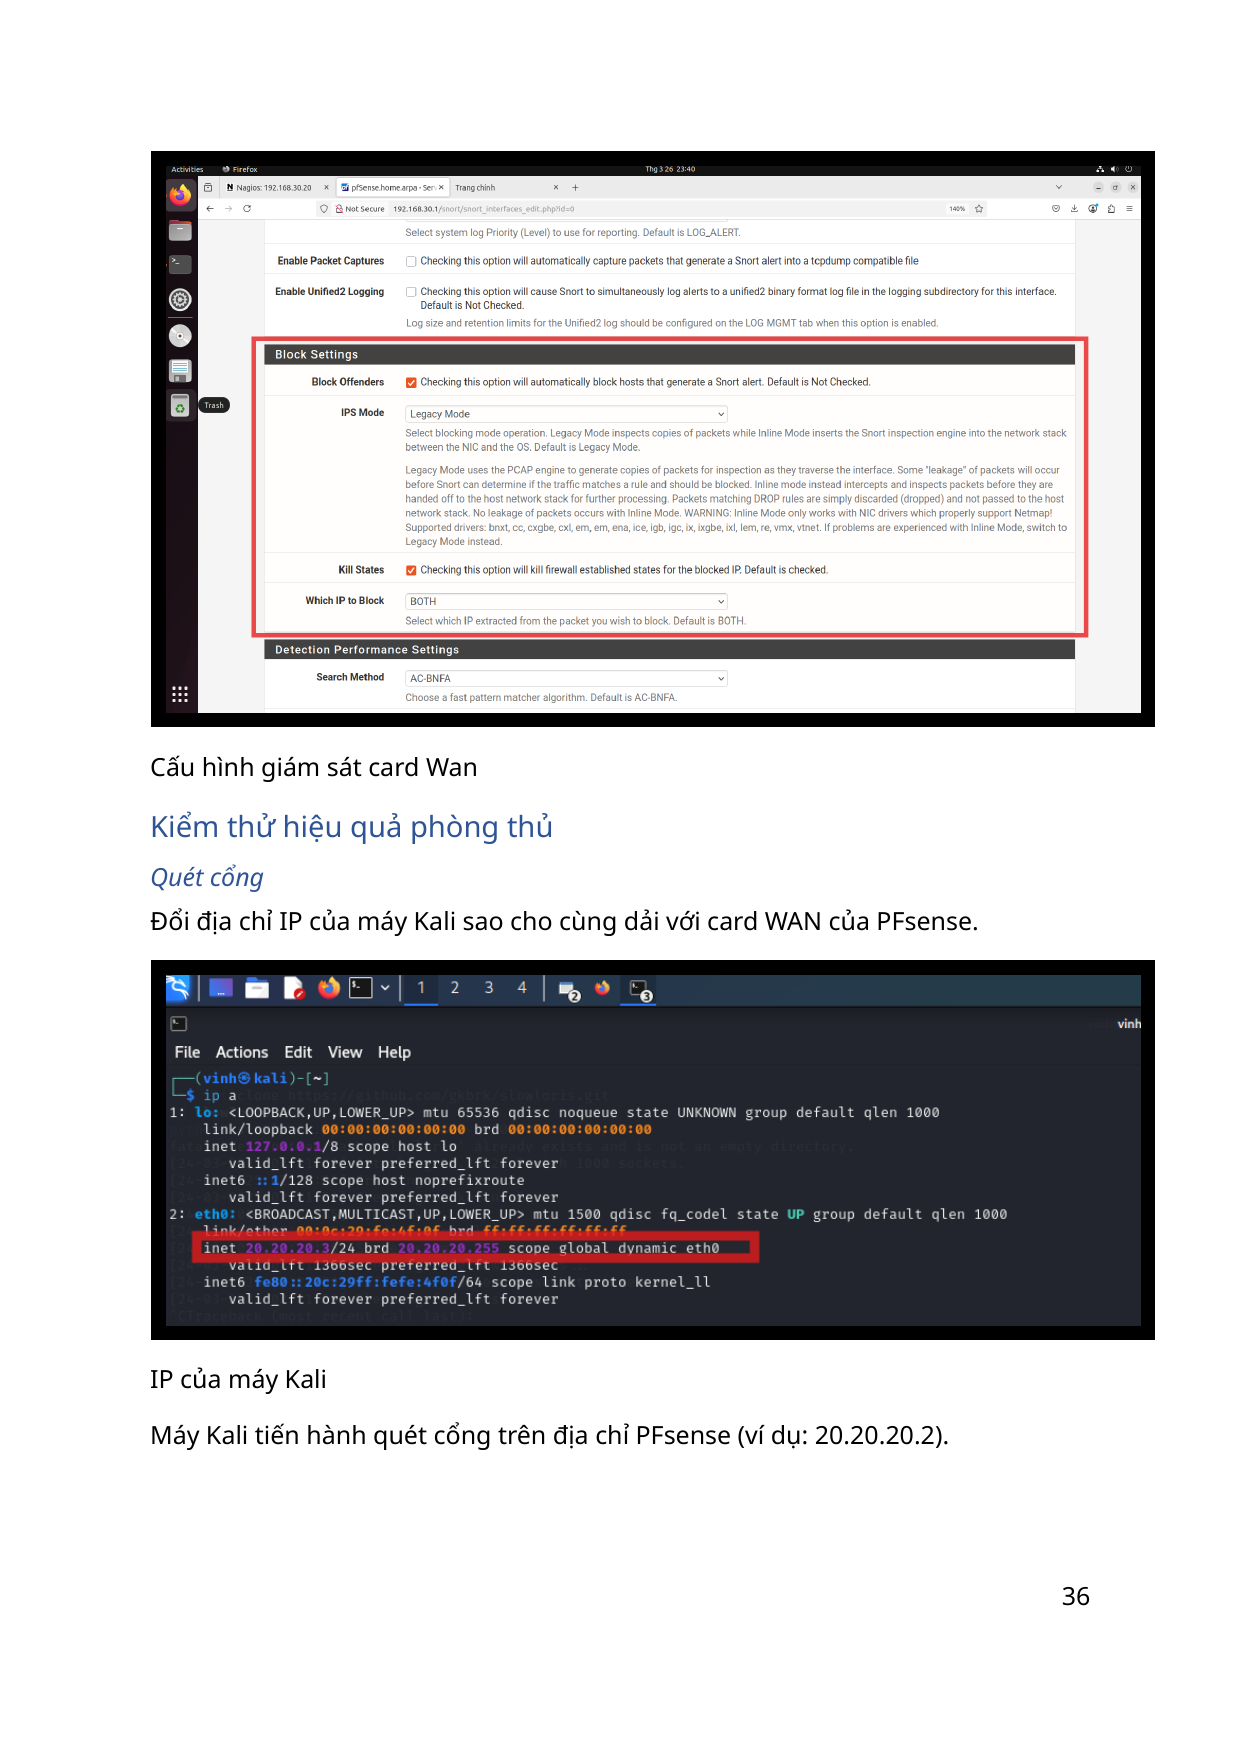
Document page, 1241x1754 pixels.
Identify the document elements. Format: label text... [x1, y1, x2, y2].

subtitle Kiểm thử hiệu quả phòng thủ [150, 806, 1090, 846]
text Đổi địa chỉ IP của máy Kali sao cho cùng dải với card WAN của PFsense. [150, 903, 1090, 937]
picture [166, 975, 1141, 1326]
picture [166, 166, 1141, 713]
text IP của máy Kali [150, 1362, 1090, 1396]
text Máy Kali tiến hành quét cổng trên địa chỉ PFsense (ví dụ: 20.20.20.2). [150, 1418, 1090, 1452]
text Cấu hình giám sát card Wan [150, 750, 1090, 784]
subtitle Quét cổng [150, 860, 1090, 894]
